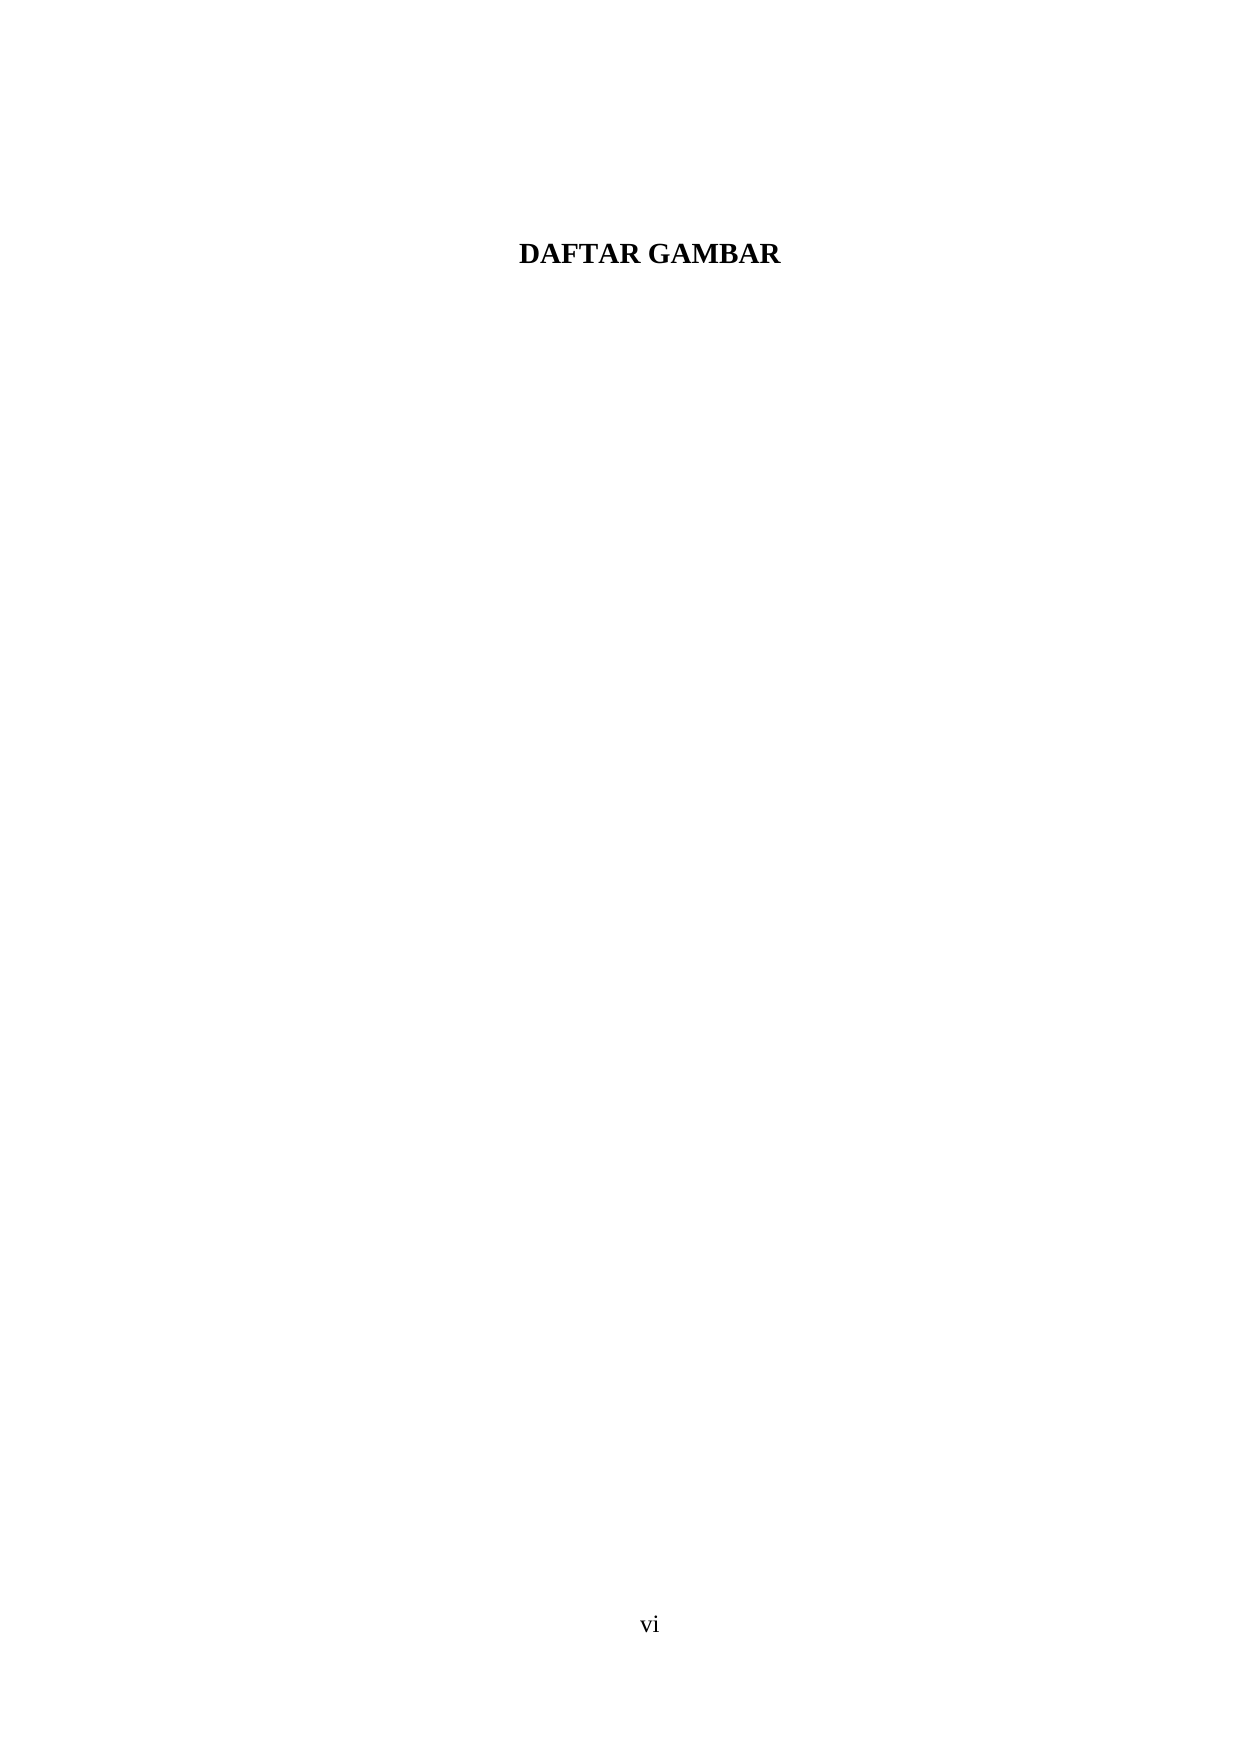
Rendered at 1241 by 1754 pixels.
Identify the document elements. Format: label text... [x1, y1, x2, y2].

subtitle Daftar Gambar [236, 236, 1063, 270]
